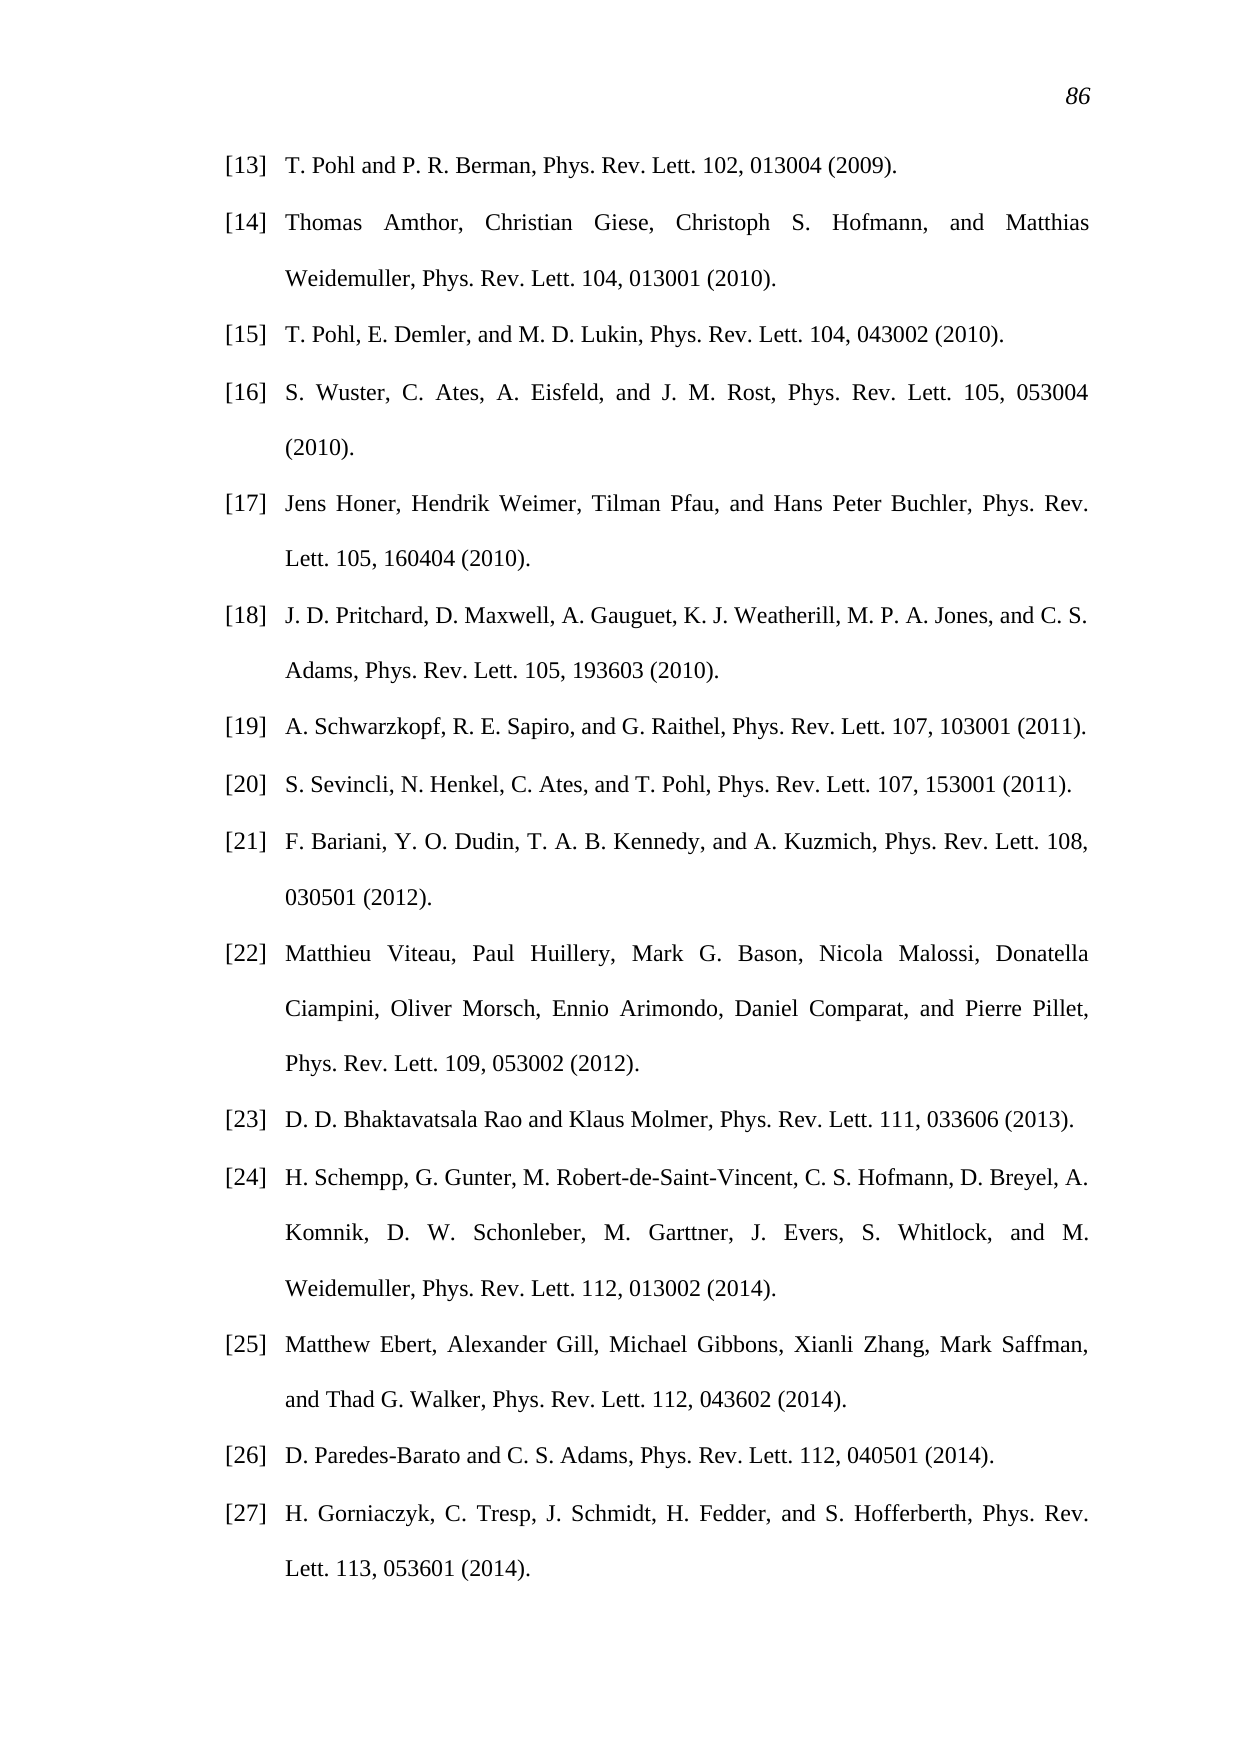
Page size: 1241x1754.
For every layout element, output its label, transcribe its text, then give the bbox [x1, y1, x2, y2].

list D. D. Bhaktavatsala Rao and Klaus Molmer, Phys. Rev. Lett. 111, 033606 (2013). [225, 1104, 1090, 1133]
list T. Pohl and P. R. Berman, Phys. Rev. Lett. 102, 013004 (2009). [225, 150, 1090, 179]
list J. D. Pritchard, D. Maxwell, A. Gauguet, K. J. Weatherill, M. P. A. Jones, and C. S. Adams, Phys. Rev. Lett. 105, 193603 (2010). [225, 600, 1090, 684]
list A. Schwarzkopf, R. E. Sapiro, and G. Raithel, Phys. Rev. Lett. 107, 103001 (2011). [225, 711, 1090, 740]
list Matthieu Viteau, Paul Huillery, Mark G. Bason, Nicola Malossi, Donatella Ciampini, Oliver Morsch, Ennio Arimondo, Daniel Comparat, and Pierre Pillet, Phys. Rev. Lett. 109, 053002 (2012). [225, 938, 1090, 1077]
list Matthew Ebert, Alexander Gill, Michael Gibbons, Xianli Zhang, Mark Saffman, and Thad G. Walker, Phys. Rev. Lett. 112, 043602 (2014). [225, 1329, 1090, 1413]
list T. Pohl, E. Demler, and M. D. Lukin, Phys. Rev. Lett. 104, 043002 (2010). [225, 319, 1090, 348]
list S. Sevincli, N. Henkel, C. Ates, and T. Pohl, Phys. Rev. Lett. 107, 153001 (2011). [225, 769, 1090, 797]
list H. Gorniaczyk, C. Tresp, J. Schmidt, H. Fedder, and S. Hofferberth, Phys. Rev. Lett. 113, 053601 (2014). [225, 1498, 1090, 1582]
list S. Wuster, C. Ates, A. Eisfeld, and J. M. Rost, Phys. Rev. Lett. 105, 053004 (2010). [225, 377, 1090, 461]
list H. Schempp, G. Gunter, M. Robert-de-Saint-Vincent, C. S. Hofmann, D. Breyel, A. Komnik, D. W. Schonleber, M. Garttner, J. Evers, S. Whitlock, and M. Weidemuller, Phys. Rev. Lett. 112, 013002 (2014). [225, 1162, 1090, 1301]
list Thomas Amthor, Christian Giese, Christoph S. Hofmann, and Matthias Weidemuller, Phys. Rev. Lett. 104, 013001 (2010). [225, 207, 1090, 291]
list D. Paredes-Barato and C. S. Adams, Phys. Rev. Lett. 112, 040501 (2014). [225, 1440, 1090, 1469]
list Jens Honer, Hendrik Weimer, Tilman Pfau, and Hans Peter Buchler, Phys. Rev. Lett. 105, 160404 (2010). [225, 488, 1090, 572]
list F. Bariani, Y. O. Dudin, T. A. B. Kennedy, and A. Kuzmich, Phys. Rev. Lett. 108, 030501 (2012). [225, 826, 1090, 910]
